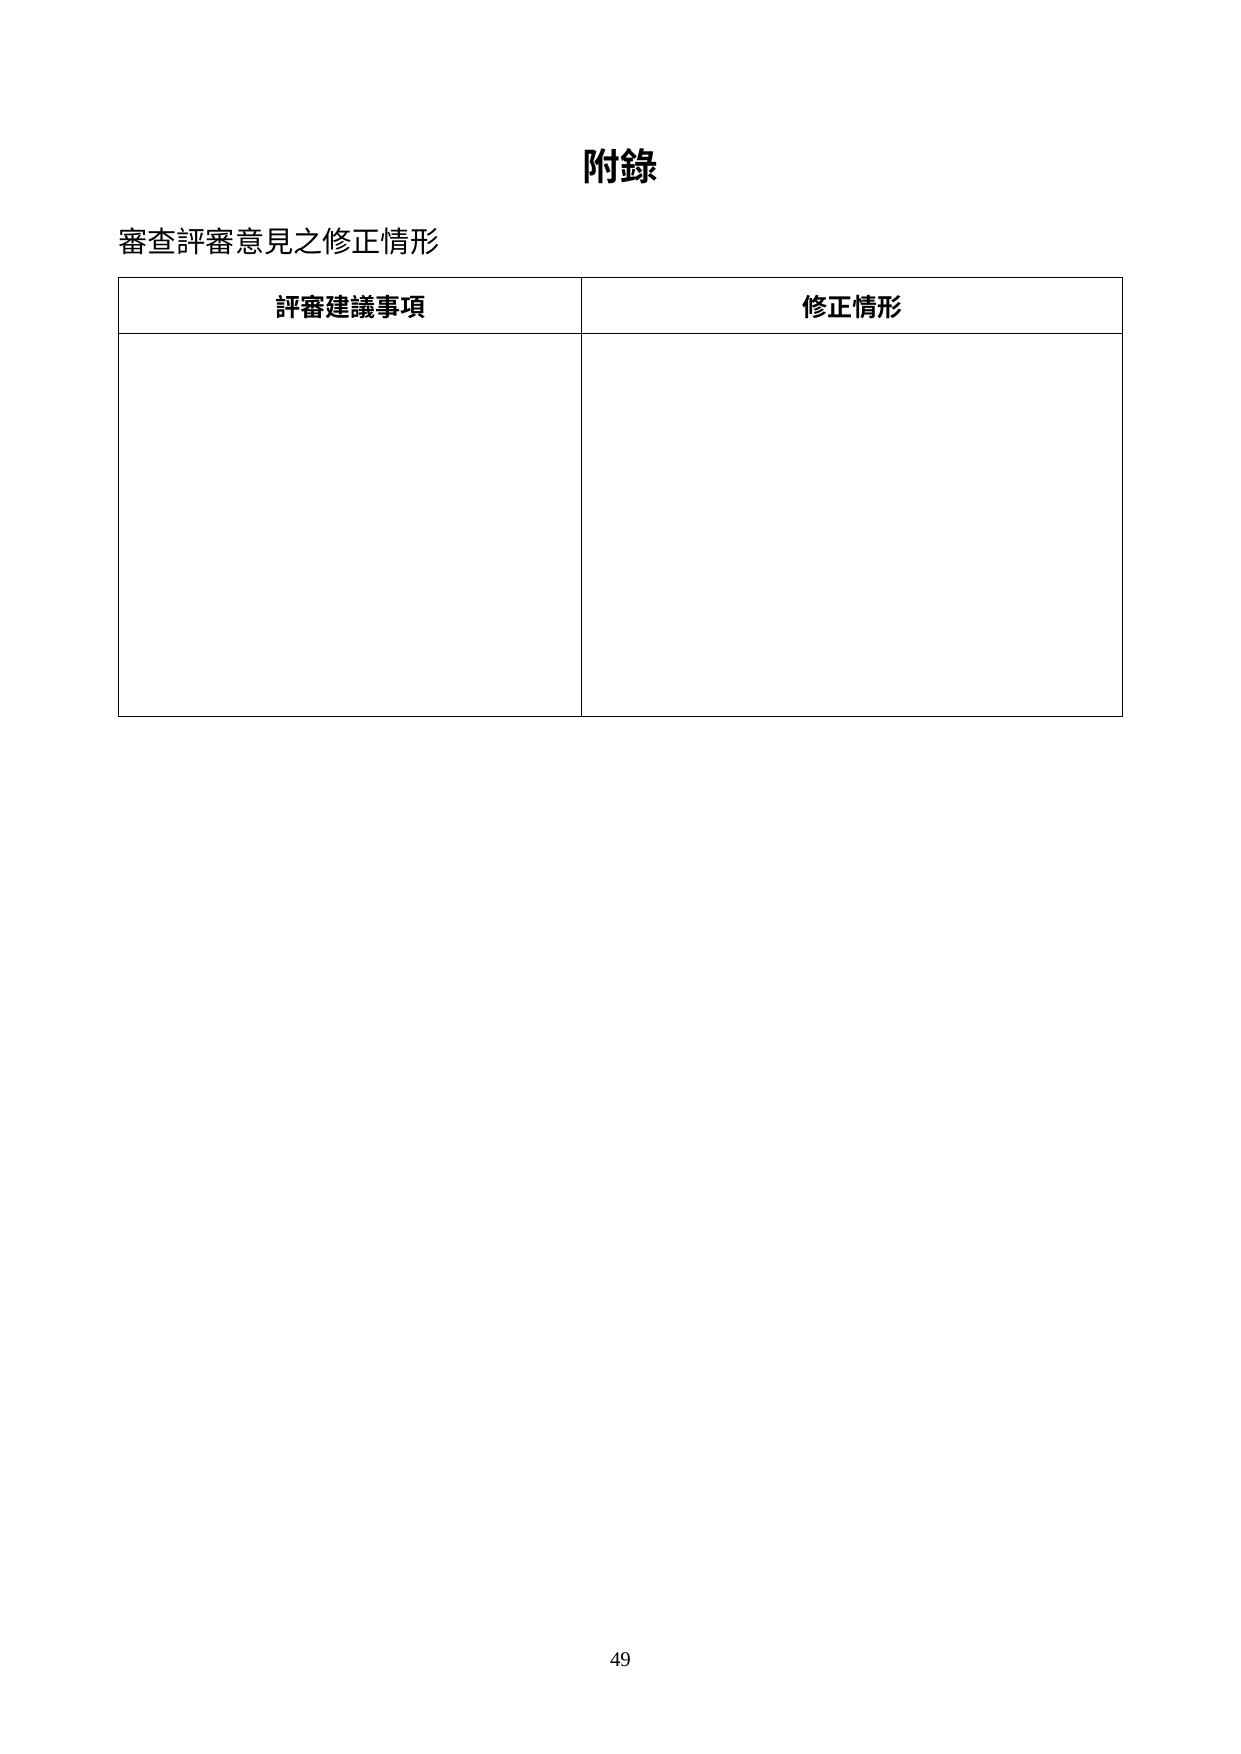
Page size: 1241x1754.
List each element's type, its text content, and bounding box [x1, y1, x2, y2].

subtitle 附錄 [118, 127, 1122, 202]
table_header 評審建議事項 [119, 278, 581, 333]
table_header 修正情形 [582, 278, 1122, 333]
table_cell [119, 334, 581, 716]
table_cell [582, 334, 1122, 716]
subtitle 審查評審意見之修正情形 [118, 202, 1122, 277]
